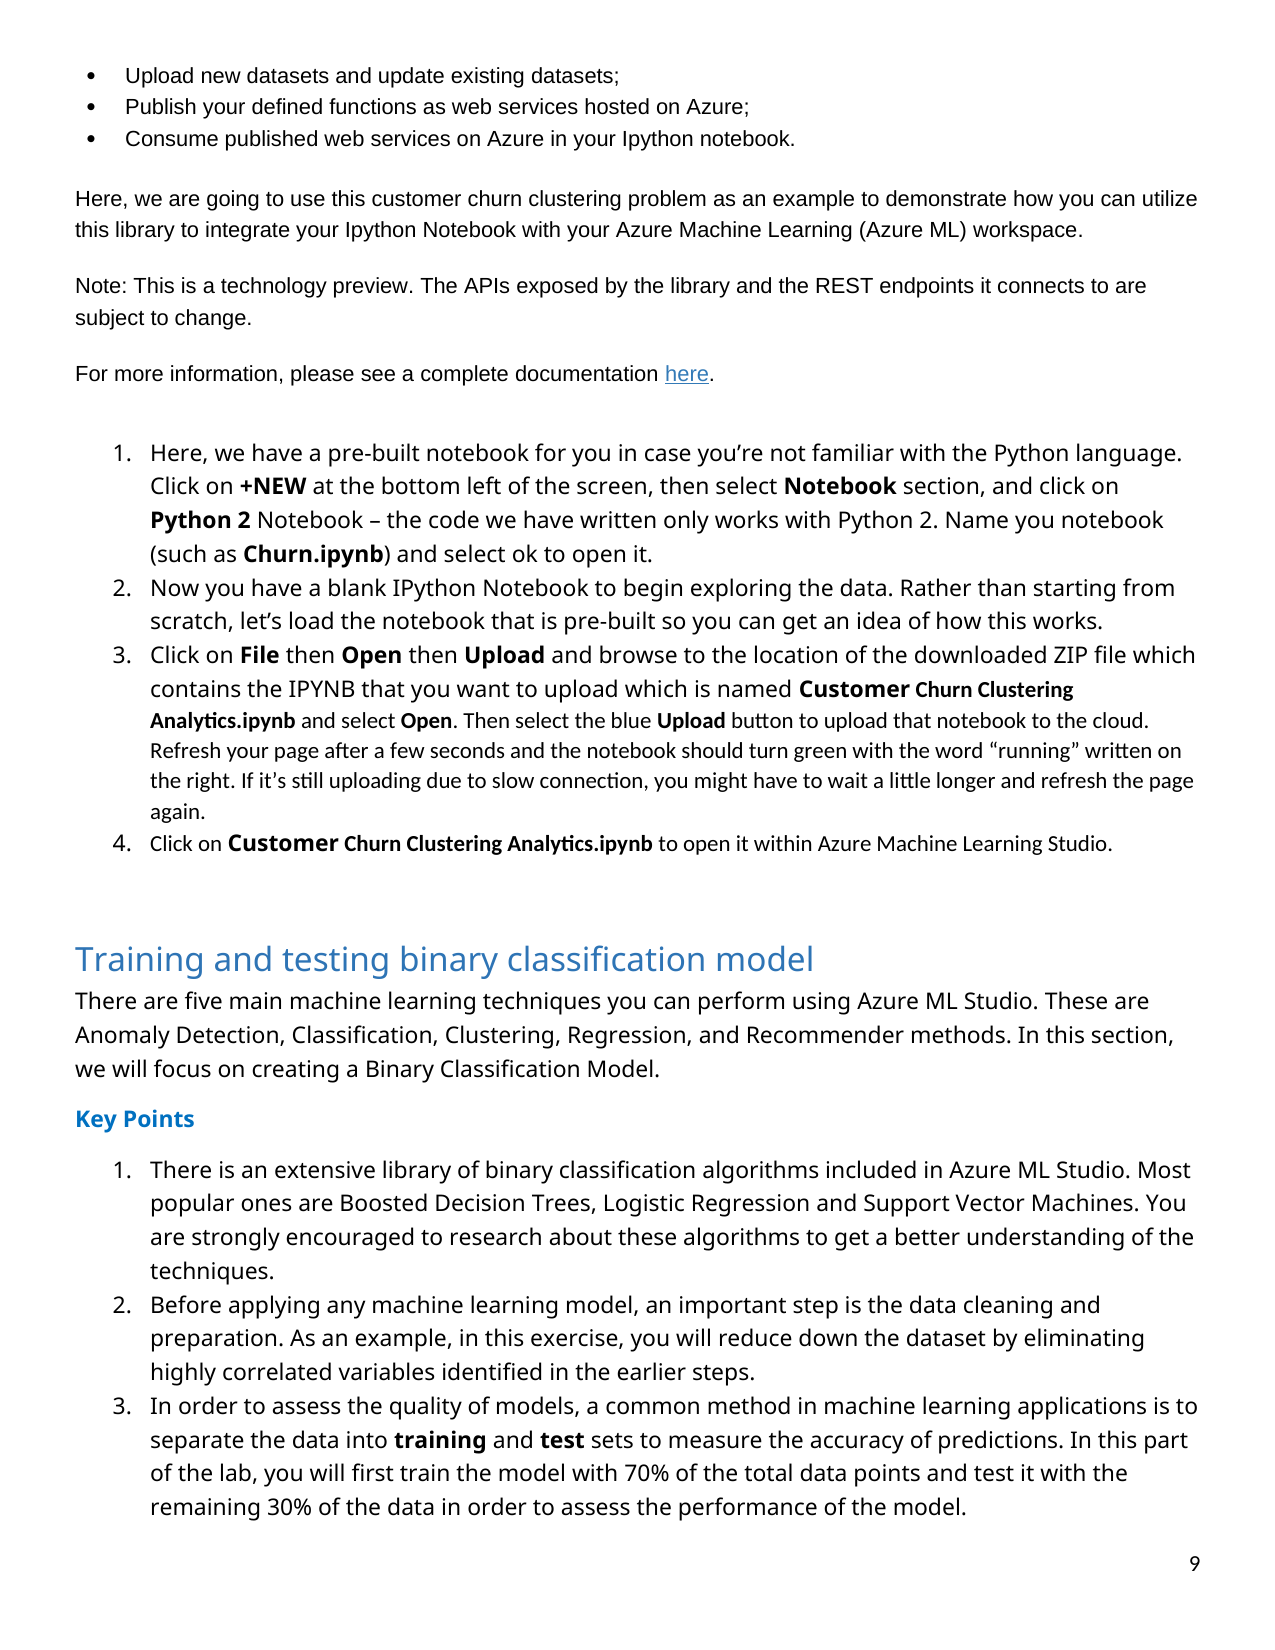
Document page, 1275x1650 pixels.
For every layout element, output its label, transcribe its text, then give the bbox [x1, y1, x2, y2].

list In order to assess the quality of models, a common method in machine learning applications is to separate the data into training and test sets to measure the accuracy of predictions. In this part of the lab, you will first train the model with 70% of the total data points and test it with the remaining 30% of the data in order to assess the performance of the model. [112, 1390, 1200, 1522]
list Here, we have a pre-built notebook for you in case you’re not familiar with the Python language. Click on +NEW at the bottom left of the screen, then select Notebook section, and click on Python 2 Notebook – the code we have written only works with Python 2. Name you notebook (such as Churn.ipynb) and select ok to open it. [112, 437, 1200, 569]
list Click on Customer Churn Clustering Analytics.ipynb to open it within Azure Machine Learning Studio. [112, 827, 1200, 858]
list Now you have a blank IPython Notebook to begin exploring the data. Rather than starting from scratch, let’s load the notebook that is pre-built so you can get an idea of how this works. [112, 572, 1200, 637]
subtitle Training and testing binary classification model [75, 936, 1200, 982]
list Upload new datasets and update existing datasets; [87, 57, 1150, 88]
text Key Points [75, 1103, 1200, 1134]
list Consume published web services on Azure in your Ipython notebook. [87, 119, 1150, 151]
text There are five main machine learning techniques you can perform using Azure ML Studio. These are Anomaly Detection, Classification, Clustering, Regression, and Recommender methods. In this section, we will focus on creating a Binary Classification Model. [75, 985, 1200, 1084]
text Here, we are going to use this customer churn clustering problem as an example to demonstrate how you can utilize this library to integrate your Ipython Notebook with your Azure Machine Learning (Azure ML) workspace. [75, 180, 1200, 242]
list Click on File then Open then Upload and browse to the location of the downloaded ZIP file which contains the IPYNB that you want to upload which is named Customer Churn Clustering Analytics.ipynb and select Open. Then select the blue Upload button to upload that notebook to the cloud. Refresh your page after a few seconds and the notebook should turn green with the word “running” written on the right. If it’s still uploading due to slow connection, you might have to wait a little longer and refresh the page again. [112, 639, 1200, 825]
text For more information, please see a complete documentation here. [75, 355, 1200, 386]
list There is an extensive library of binary classification algorithms included in Azure ML Studio. Most popular ones are Boosted Decision Trees, Logistic Regression and Support Vector Machines. You are strongly encouraged to research about these algorithms to get a better understanding of the techniques. [112, 1153, 1200, 1286]
list Publish your defined functions as web services hosted on Azure; [87, 88, 1150, 119]
text Note: This is a technology preview. The APIs exposed by the library and the REST endpoints it connects to are subject to change. [75, 267, 1200, 330]
list Before applying any machine learning model, an important step is the data cleaning and preparation. As an example, in this exercise, you will reduce down the dataset by eliminating highly correlated variables identified in the earlier steps. [112, 1288, 1200, 1387]
